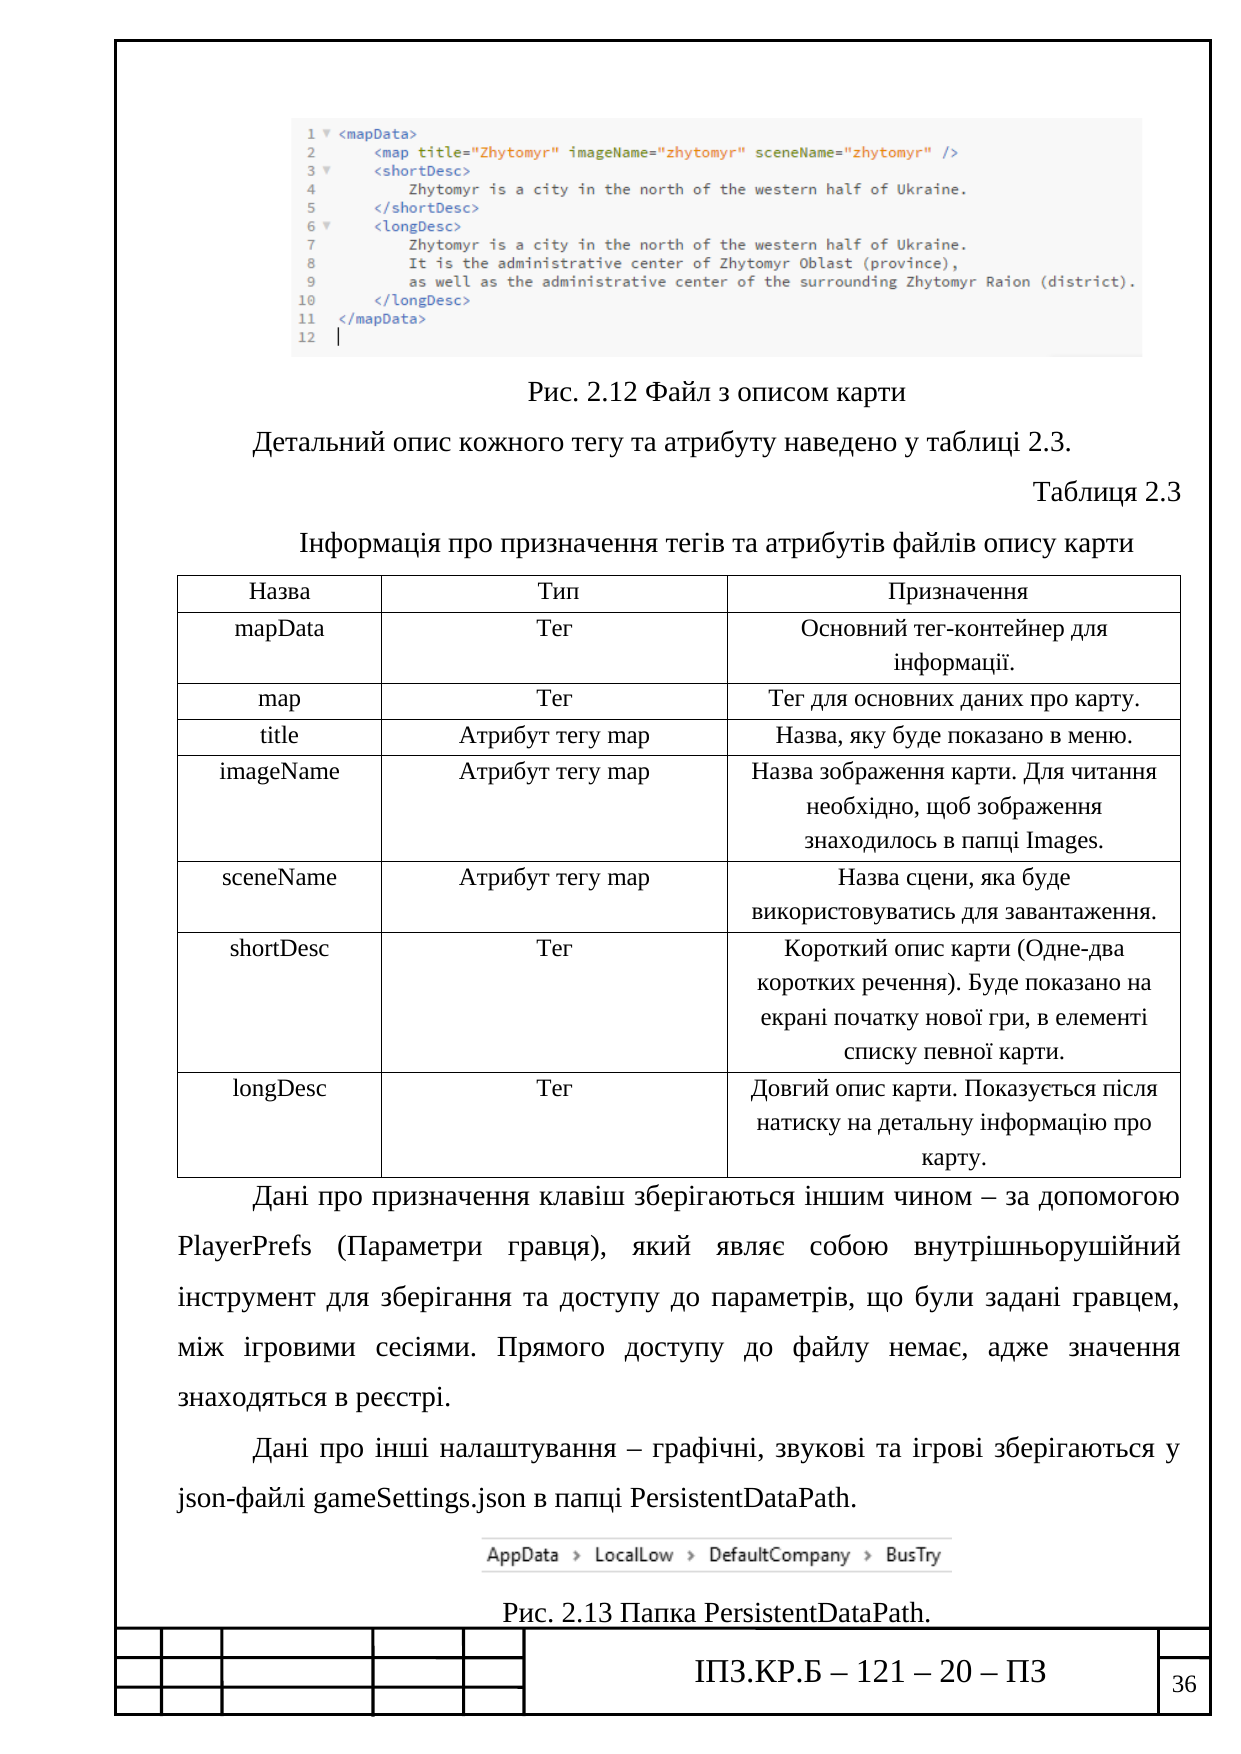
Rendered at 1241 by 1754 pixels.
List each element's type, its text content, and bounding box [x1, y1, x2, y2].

text Інформація про призначення тегів та атрибутів файлів опису карти [177, 525, 1181, 558]
table_cell Тег для основних даних про карту. [728, 684, 1180, 719]
text Дані про призначення клавіш зберігаються іншим чином – за допомогою PlayerPrefs (Параметри гравця), який являє собою внутрішньорушійний інструмент для зберігання та доступу до параметрів, що були задані гравцем, між ігровими сесіями. Прямого доступу до файлу немає, адже значення знаходяться в реєстрі. [177, 1178, 1181, 1413]
table_cell title [178, 720, 381, 755]
table_cell Тег [382, 1073, 727, 1177]
table_cell Назва сцени, яка буде використовуватись для завантаження. [728, 862, 1180, 932]
table_cell shortDesc [178, 933, 381, 1072]
table_cell Атрибут тегу map [382, 756, 727, 861]
table_cell mapData [178, 613, 381, 682]
table_cell Назва зображення карти. Для читання необхідно, щоб зображення знаходилось в папці Images. [728, 756, 1180, 861]
table_cell Тег [382, 933, 727, 1072]
table_cell Назва, яку буде показано в меню. [728, 720, 1180, 755]
table_cell sceneName [178, 862, 381, 932]
table_cell Атрибут тегу map [382, 720, 727, 755]
picture [291, 118, 1143, 357]
table_cell Короткий опис карти (Одне-два коротких речення). Буде показано на екрані початку нової гри, в елементі списку певної карти. [728, 933, 1180, 1072]
table_header Тип [382, 576, 727, 612]
table_cell Атрибут тегу map [382, 862, 727, 932]
table_cell Тег [382, 684, 727, 719]
text Таблиця 2.3 [177, 474, 1181, 508]
table_header Призначення [728, 576, 1180, 612]
table_cell longDesc [178, 1073, 381, 1177]
table_cell Основний тег-контейнер для інформації. [728, 613, 1180, 682]
table_cell map [178, 684, 381, 719]
text Детальний опис кожного тегу та атрибуту наведено у таблиці 2.3. [177, 424, 1181, 458]
table_cell Довгий опис карти. Показується після натиску на детальну інформацію про карту. [728, 1073, 1180, 1177]
text Рис. 2.12 Файл з описом карти [177, 374, 1181, 407]
picture [481, 1530, 952, 1579]
text Рис. 2.13 Папка PersistentDataPath. [177, 1596, 1181, 1629]
table_header Назва [178, 576, 381, 612]
table_cell Тег [382, 613, 727, 682]
text Дані про інші налаштування – графічні, звукові та ігрові зберігаються у json-файлі gameSettings.json в папці PersistentDataPath. [177, 1430, 1181, 1513]
table_cell imageName [178, 756, 381, 861]
